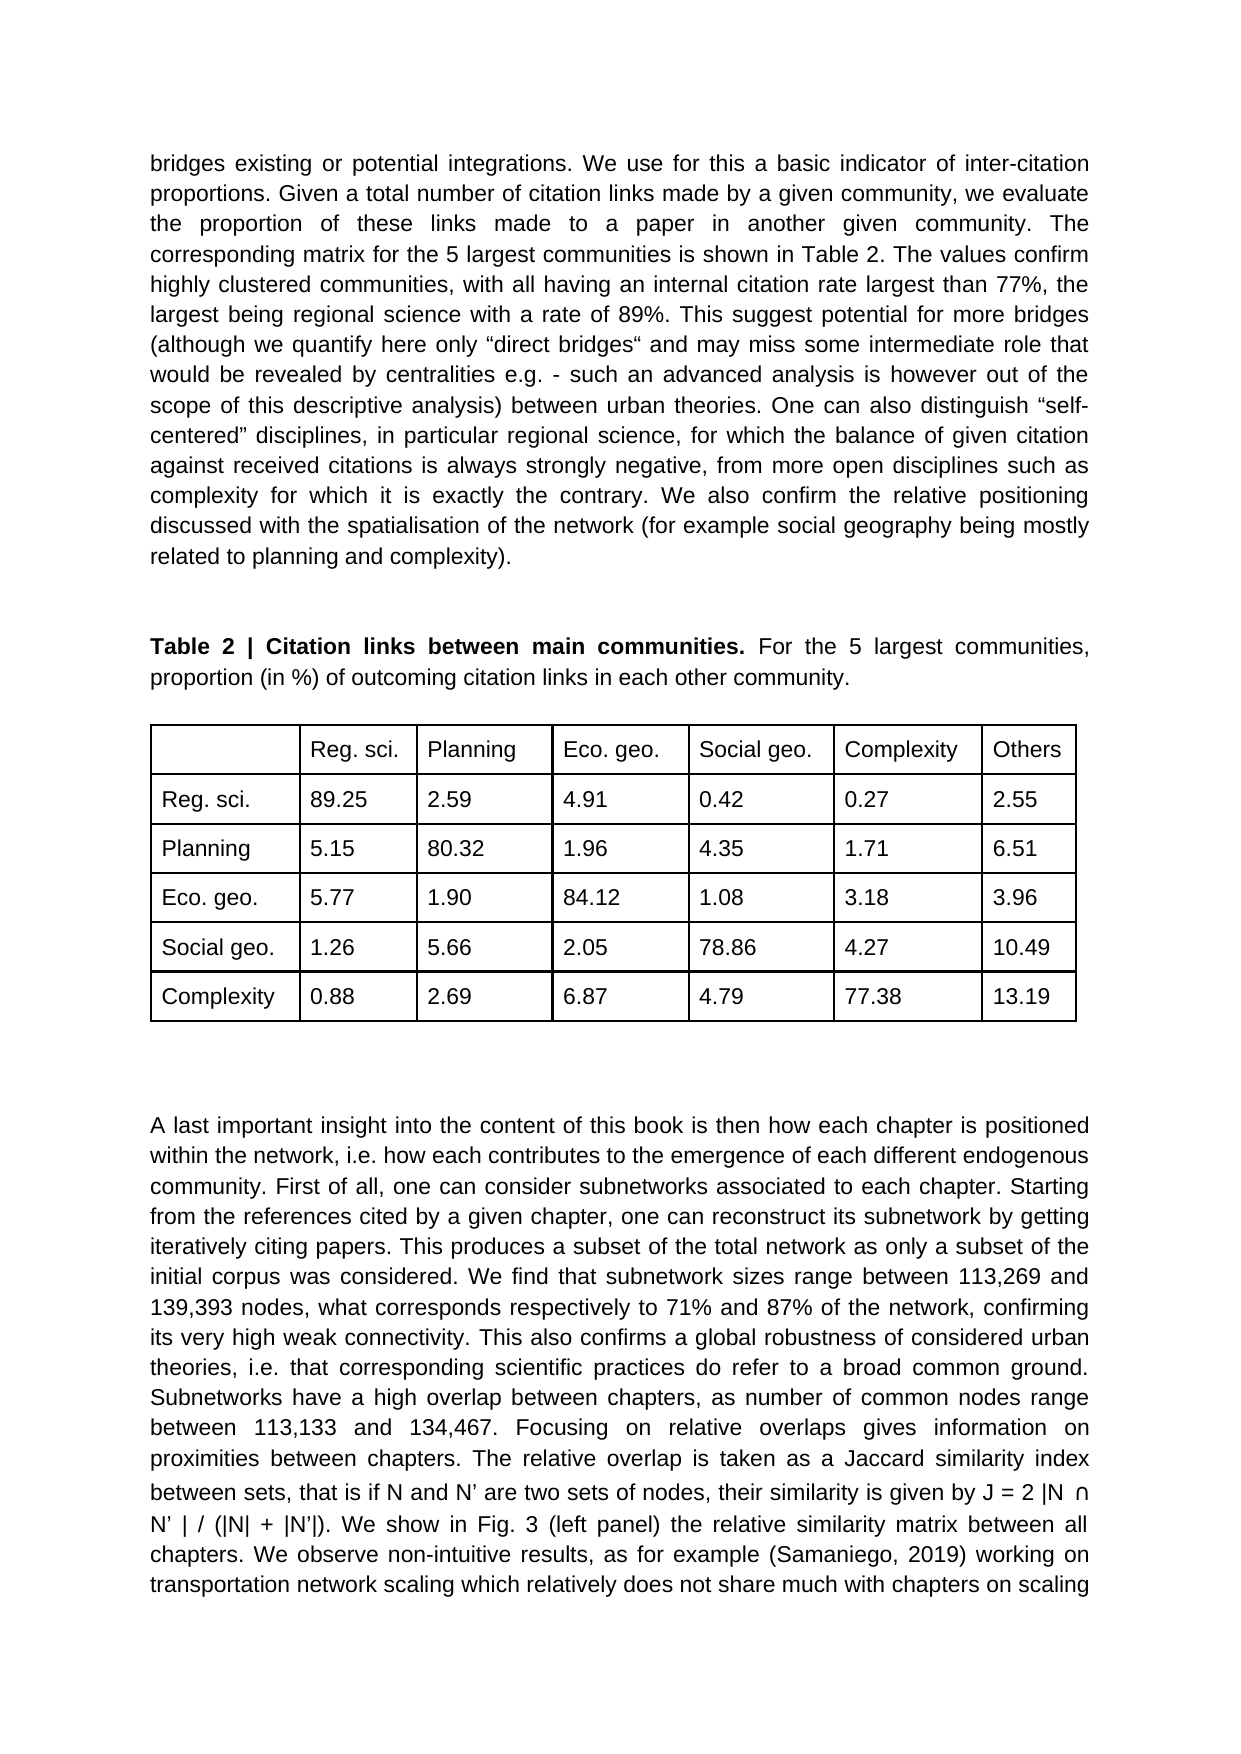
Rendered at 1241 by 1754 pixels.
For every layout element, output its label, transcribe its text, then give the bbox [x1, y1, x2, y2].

table_cell 78.86 [690, 923, 833, 970]
table_cell 2.55 [983, 775, 1075, 822]
table_cell 84.12 [554, 874, 688, 921]
table_cell 1.96 [554, 825, 688, 872]
table_cell 6.51 [983, 825, 1075, 872]
table_cell 1.71 [835, 825, 981, 872]
table_cell 0.42 [690, 775, 833, 822]
table_cell 2.69 [418, 973, 551, 1019]
table_cell 1.26 [301, 923, 416, 970]
table_cell Planning [152, 825, 299, 872]
table_cell 0.88 [301, 973, 416, 1019]
table_header Others [983, 726, 1075, 773]
table_cell 89.25 [301, 775, 416, 822]
table_cell Complexity [152, 973, 299, 1019]
table_cell Eco. geo. [152, 874, 299, 921]
table_cell 5.66 [418, 923, 551, 970]
table_cell 6.87 [554, 973, 688, 1019]
table_header Complexity [835, 726, 981, 773]
text Table 2 | Citation links between main communities. For the 5 largest communities, proportion (in %) of outcoming citation links in each other community. [150, 633, 1090, 690]
table_header [152, 726, 299, 773]
table_cell 1.90 [418, 874, 551, 921]
table_cell 77.38 [835, 973, 981, 1019]
table_cell Reg. sci. [152, 775, 299, 822]
table_cell 2.05 [554, 923, 688, 970]
table_cell 13.19 [983, 973, 1075, 1019]
table_cell 10.49 [983, 923, 1075, 970]
table_cell 3.18 [835, 874, 981, 921]
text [150, 1112, 1090, 1597]
table_header Social geo. [690, 726, 833, 773]
table_header Eco. geo. [554, 726, 688, 773]
table_cell 4.27 [835, 923, 981, 970]
table_cell 4.79 [690, 973, 833, 1019]
table_cell 80.32 [418, 825, 551, 872]
table_cell 1.08 [690, 874, 833, 921]
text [150, 150, 1090, 569]
table_header Planning [418, 726, 551, 773]
table_cell 0.27 [835, 775, 981, 822]
table_cell Social geo. [152, 923, 299, 970]
table_header Reg. sci. [301, 726, 416, 773]
table_cell 2.59 [418, 775, 551, 822]
table_cell 4.91 [554, 775, 688, 822]
table_cell 3.96 [983, 874, 1075, 921]
table_cell 5.15 [301, 825, 416, 872]
table_cell 5.77 [301, 874, 416, 921]
table_cell 4.35 [690, 825, 833, 872]
